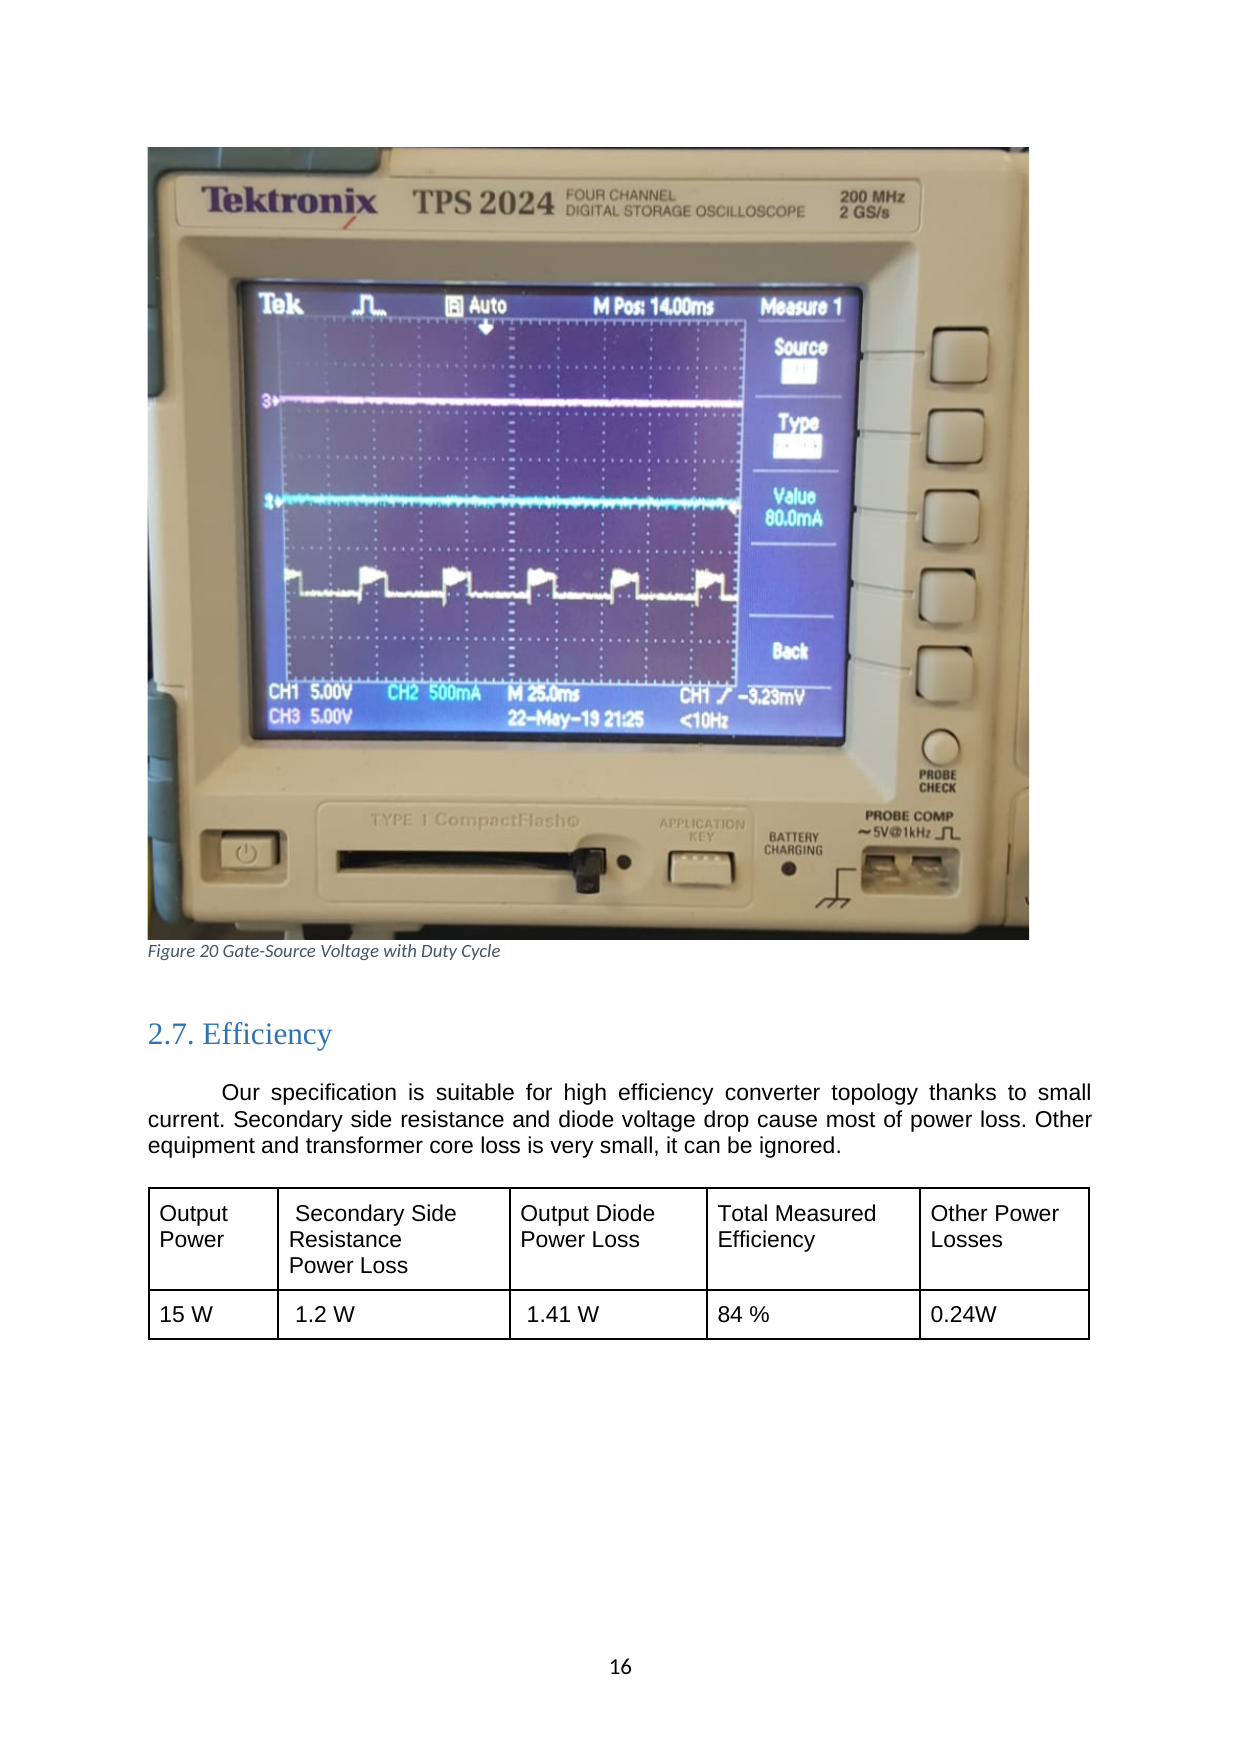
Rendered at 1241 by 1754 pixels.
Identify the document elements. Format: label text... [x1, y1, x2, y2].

picture [147, 147, 1030, 940]
table_cell 0.24W [921, 1291, 1088, 1338]
table_header Other Power Losses [921, 1189, 1088, 1289]
table_header Output Diode Power Loss [511, 1189, 706, 1289]
table_cell 84 % [708, 1291, 919, 1338]
table_header Secondary Side Resistance Power Loss [279, 1189, 509, 1289]
table_cell 1.41 W [511, 1291, 706, 1338]
text Our specification is suitable for high efficiency converter topology thanks to small current. Secondary side resistance and diode voltage drop cause most of power loss. Other equipment and transformer core loss is very small, it can be ignored. [148, 1079, 1093, 1158]
subtitle 2.7. Efficiency [148, 1015, 1093, 1051]
table_cell 1.2 W [279, 1291, 509, 1338]
table_cell 15 W [150, 1291, 277, 1338]
text Figure 20 Gate-Source Voltage with Duty Cycle [148, 939, 1093, 962]
table_header Output Power [150, 1189, 277, 1289]
table_header Total Measured Efficiency [708, 1189, 919, 1289]
